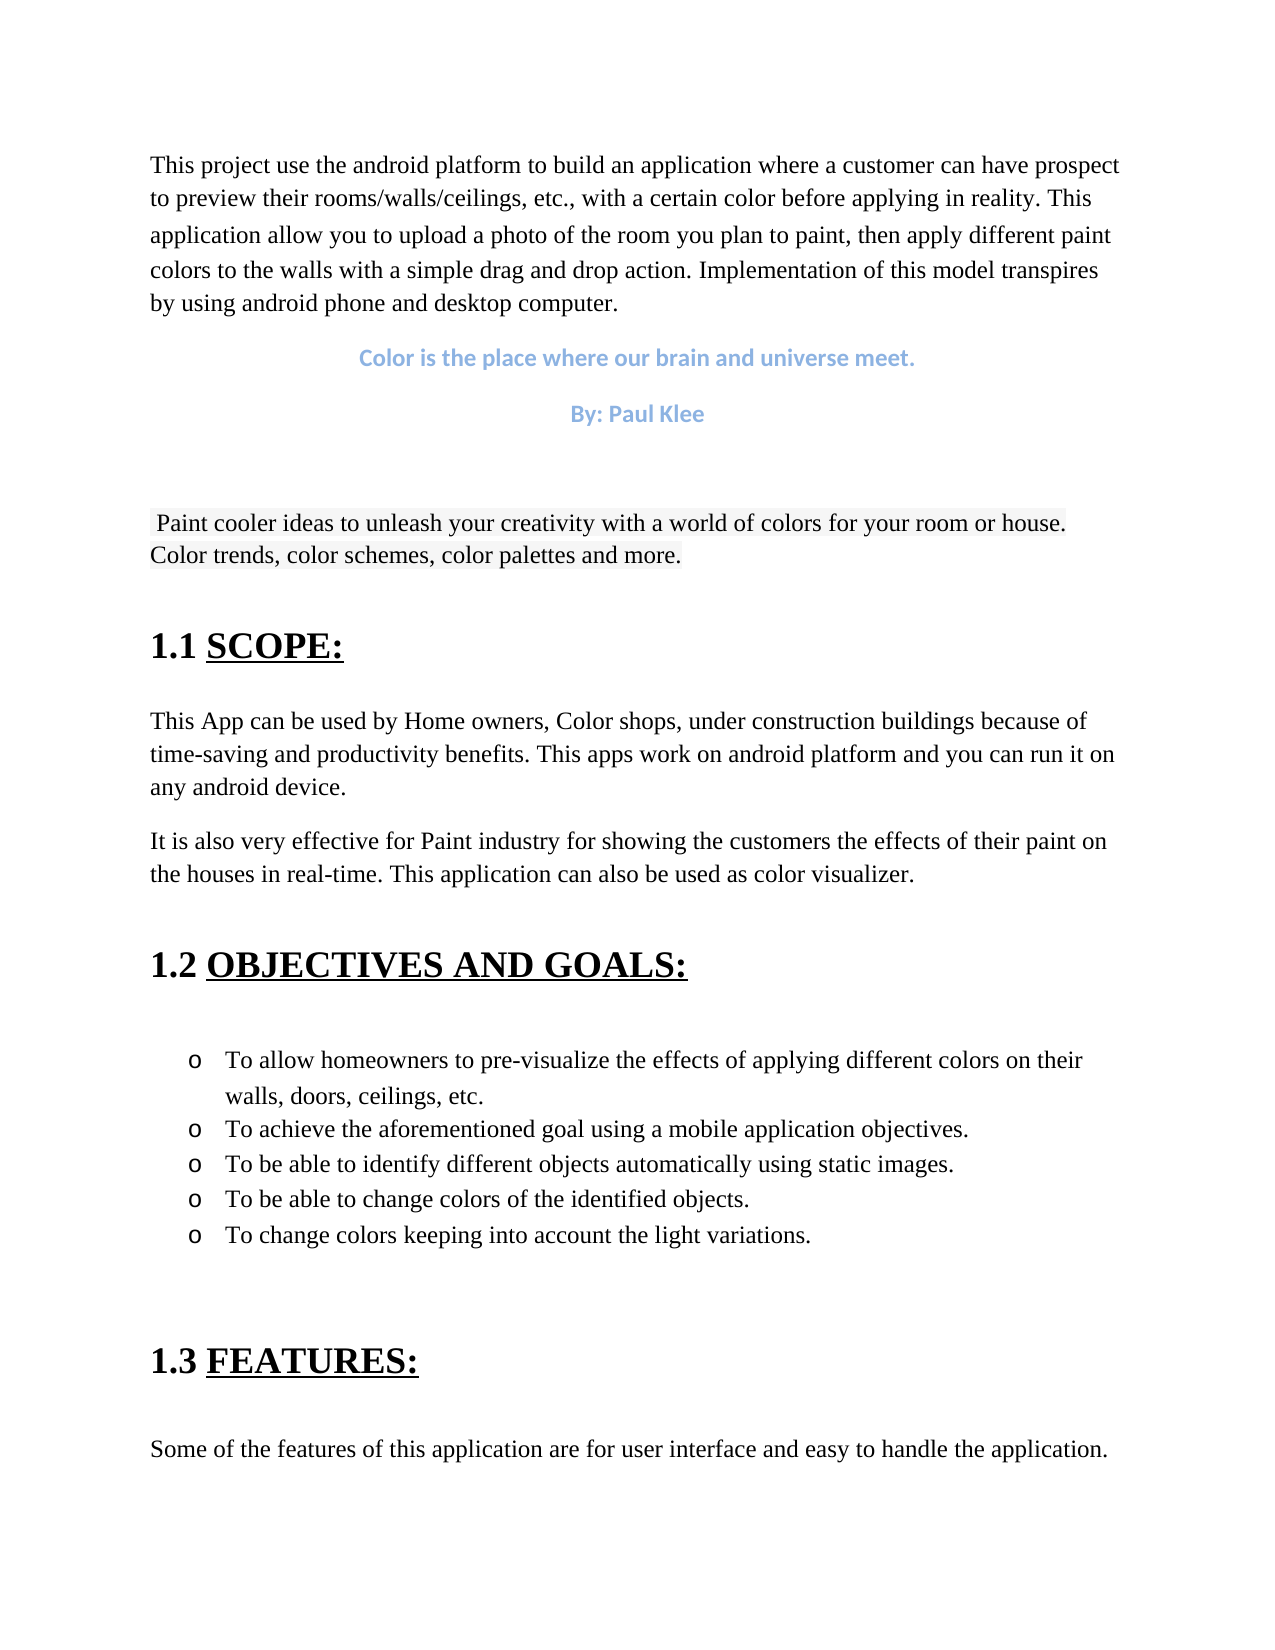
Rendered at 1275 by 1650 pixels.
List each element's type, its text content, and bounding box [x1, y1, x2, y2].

text This App can be used by Home owners, Color shops, under construction buildings because of time-saving and productivity benefits. This apps work on android platform and you can run it on any android device. [150, 673, 1125, 801]
text Some of the features of this application are for user interface and easy to handle the application. [150, 1434, 1125, 1462]
text Paint cooler ideas to unleash your creativity with a world of colors for your room or house. Color trends, color schemes, color palettes and more. [150, 508, 1125, 569]
list To be able to identify different objects automatically using static images. [187, 1149, 1125, 1180]
subtitle SCOPE: [150, 624, 1125, 667]
text This project use the android platform to build an application where a customer can have prospect to preview their rooms/walls/ceilings, etc., with a certain color before applying in reality. This application allow you to upload a photo of the room you plan to paint, then apply different paint colors to the walls with a simple drag and drop action. Implementation of this model transpires by using android phone and desktop computer. [150, 150, 1125, 317]
list To achieve the aforementioned goal using a mobile application objectives. [187, 1114, 1125, 1144]
list To allow homeowners to pre-visualize the effects of applying different colors on their walls, doors, ceilings, etc. [187, 1046, 1125, 1109]
list To change colors keeping into account the light variations. [187, 1220, 1125, 1251]
subtitle FEATURES: [150, 1338, 1125, 1382]
subtitle OBJECTIVES AND GOALS: [150, 942, 1125, 985]
text By: Paul Klee [150, 398, 1125, 428]
list To be able to change colors of the identified objects. [187, 1184, 1125, 1215]
text It is also very effective for Paint industry for showing the customers the effects of their paint on the houses in real-time. This application can also be used as color visualizer. [150, 826, 1125, 888]
text Color is the place where our brain and universe meet. [150, 342, 1125, 373]
